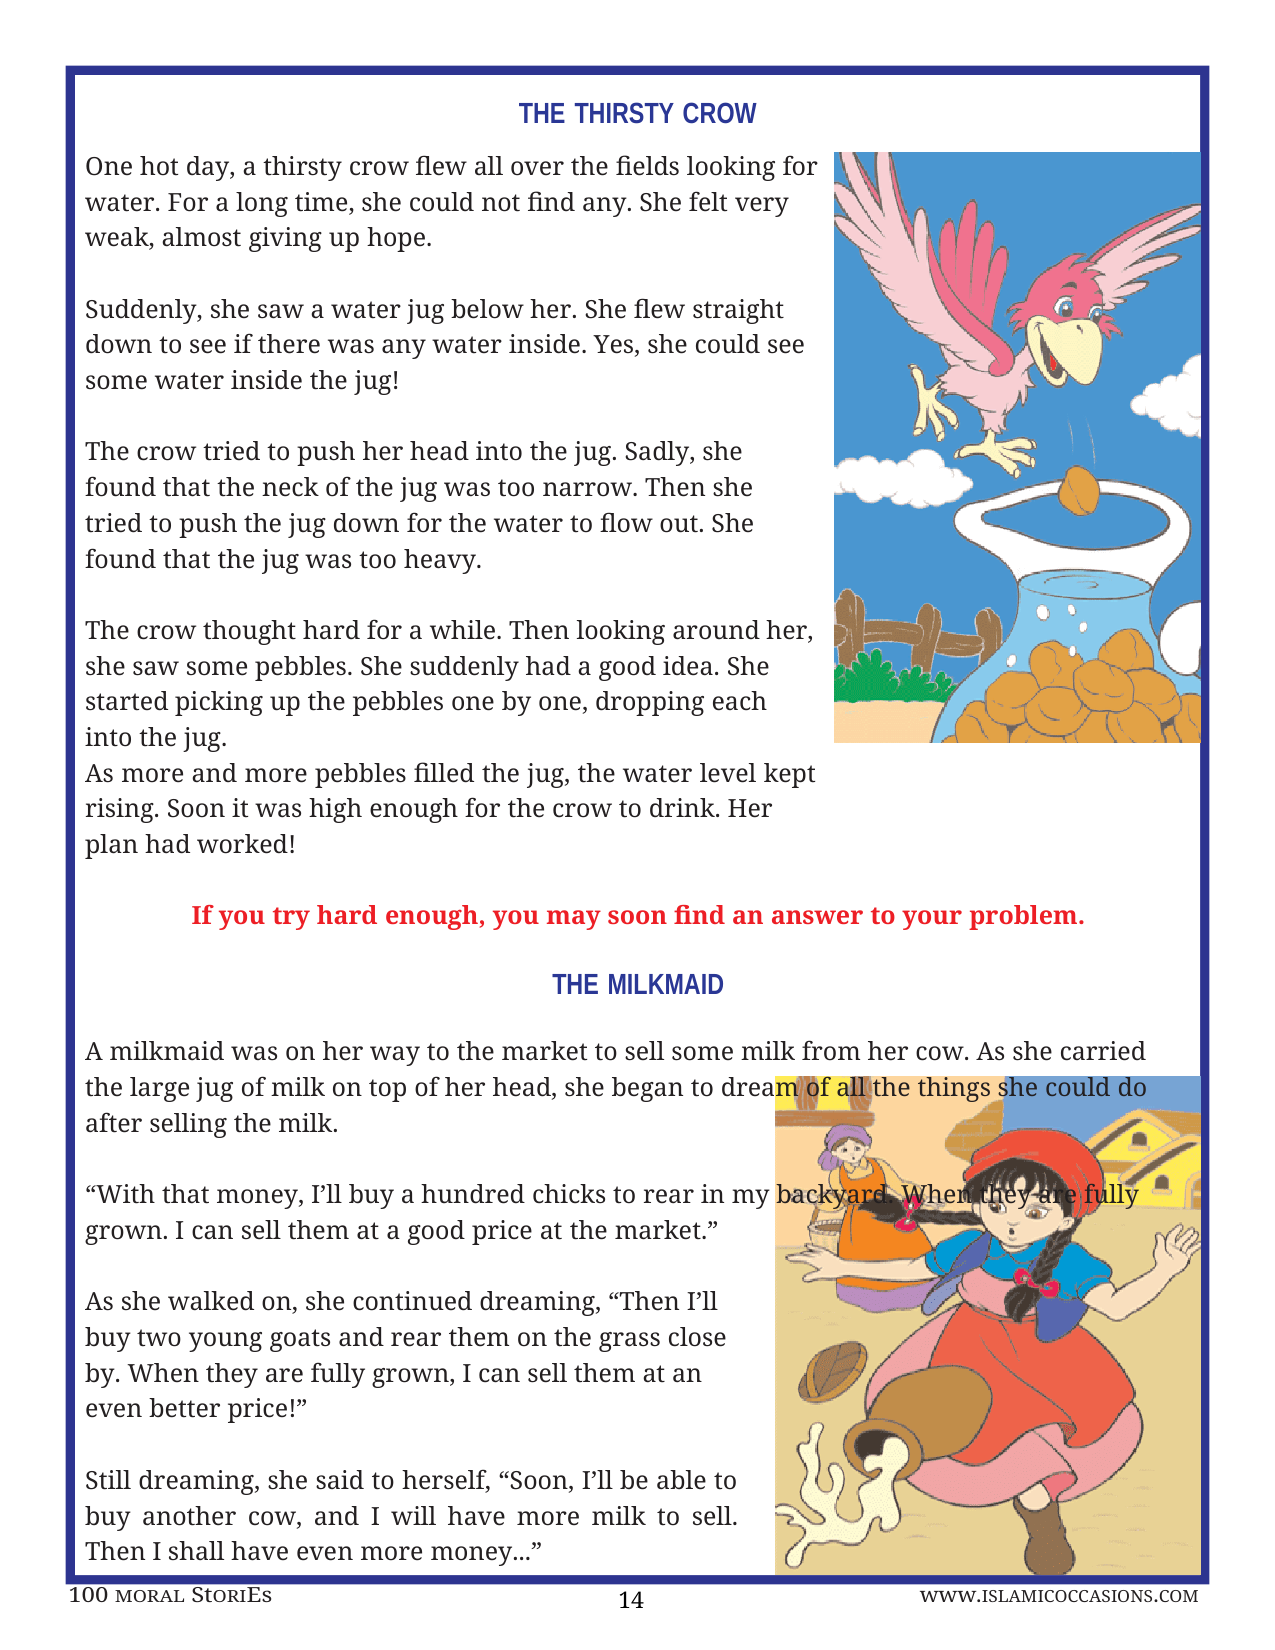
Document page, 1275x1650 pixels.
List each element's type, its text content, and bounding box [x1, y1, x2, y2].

text The crow thought hard for a while. Then looking around her, she saw some pebbles. She suddenly had a good idea. She started picking up the pebbles one by one, dropping each into the jug. [85, 612, 819, 754]
text As more and more pebbles filled the jug, the water level kept rising. Soon it was high enough for the crow to drink. Her plan had worked! [85, 755, 828, 861]
text One hot day, a thirsty crow flew all over the fields looking for water. For a long time, she could not find any. She felt very weak, almost giving up hope. [85, 148, 819, 254]
text Still dreaming, she said to herself, “Soon, I’ll be able to buy another cow, and I will have more milk to sell. Then I shall have even more money...” [85, 1462, 739, 1568]
subtitle THE MILKMAID [87, 967, 1189, 1000]
text Suddenly, she saw a water jug below her. She flew straight down to see if there was any water inside. Yes, she could see some water inside the jug! [85, 291, 817, 397]
text If you try hard enough, you may soon find an answer to your problem. [87, 898, 1189, 932]
text As she walked on, she continued dreaming, “Then I’ll buy two young goats and rear them on the grass close by. When they are fully grown, I can sell them at an even better price!” [85, 1284, 757, 1425]
picture [834, 152, 1201, 743]
text A milkmaid was on her way to the market to sell some milk from her cow. As she carried the large jug of milk on top of her head, she began to dream of all the things she could do after selling the milk. [85, 1034, 1172, 1139]
text The crow tried to push her head into the jug. Sadly, she found that the neck of the jug was too narrow. Then she tried to push the jug down for the water to flow out. She found that the jug was too heavy. [85, 434, 791, 575]
picture [1002, 1246, 1028, 1256]
picture [775, 1076, 1201, 1575]
subtitle THE THIRSTY CROW [86, 96, 1189, 129]
text “With that money, I’ll buy a hundred chicks to rear in my backyard. When they are fully grown. I can sell them at a good price at the market.” [85, 1177, 1139, 1246]
